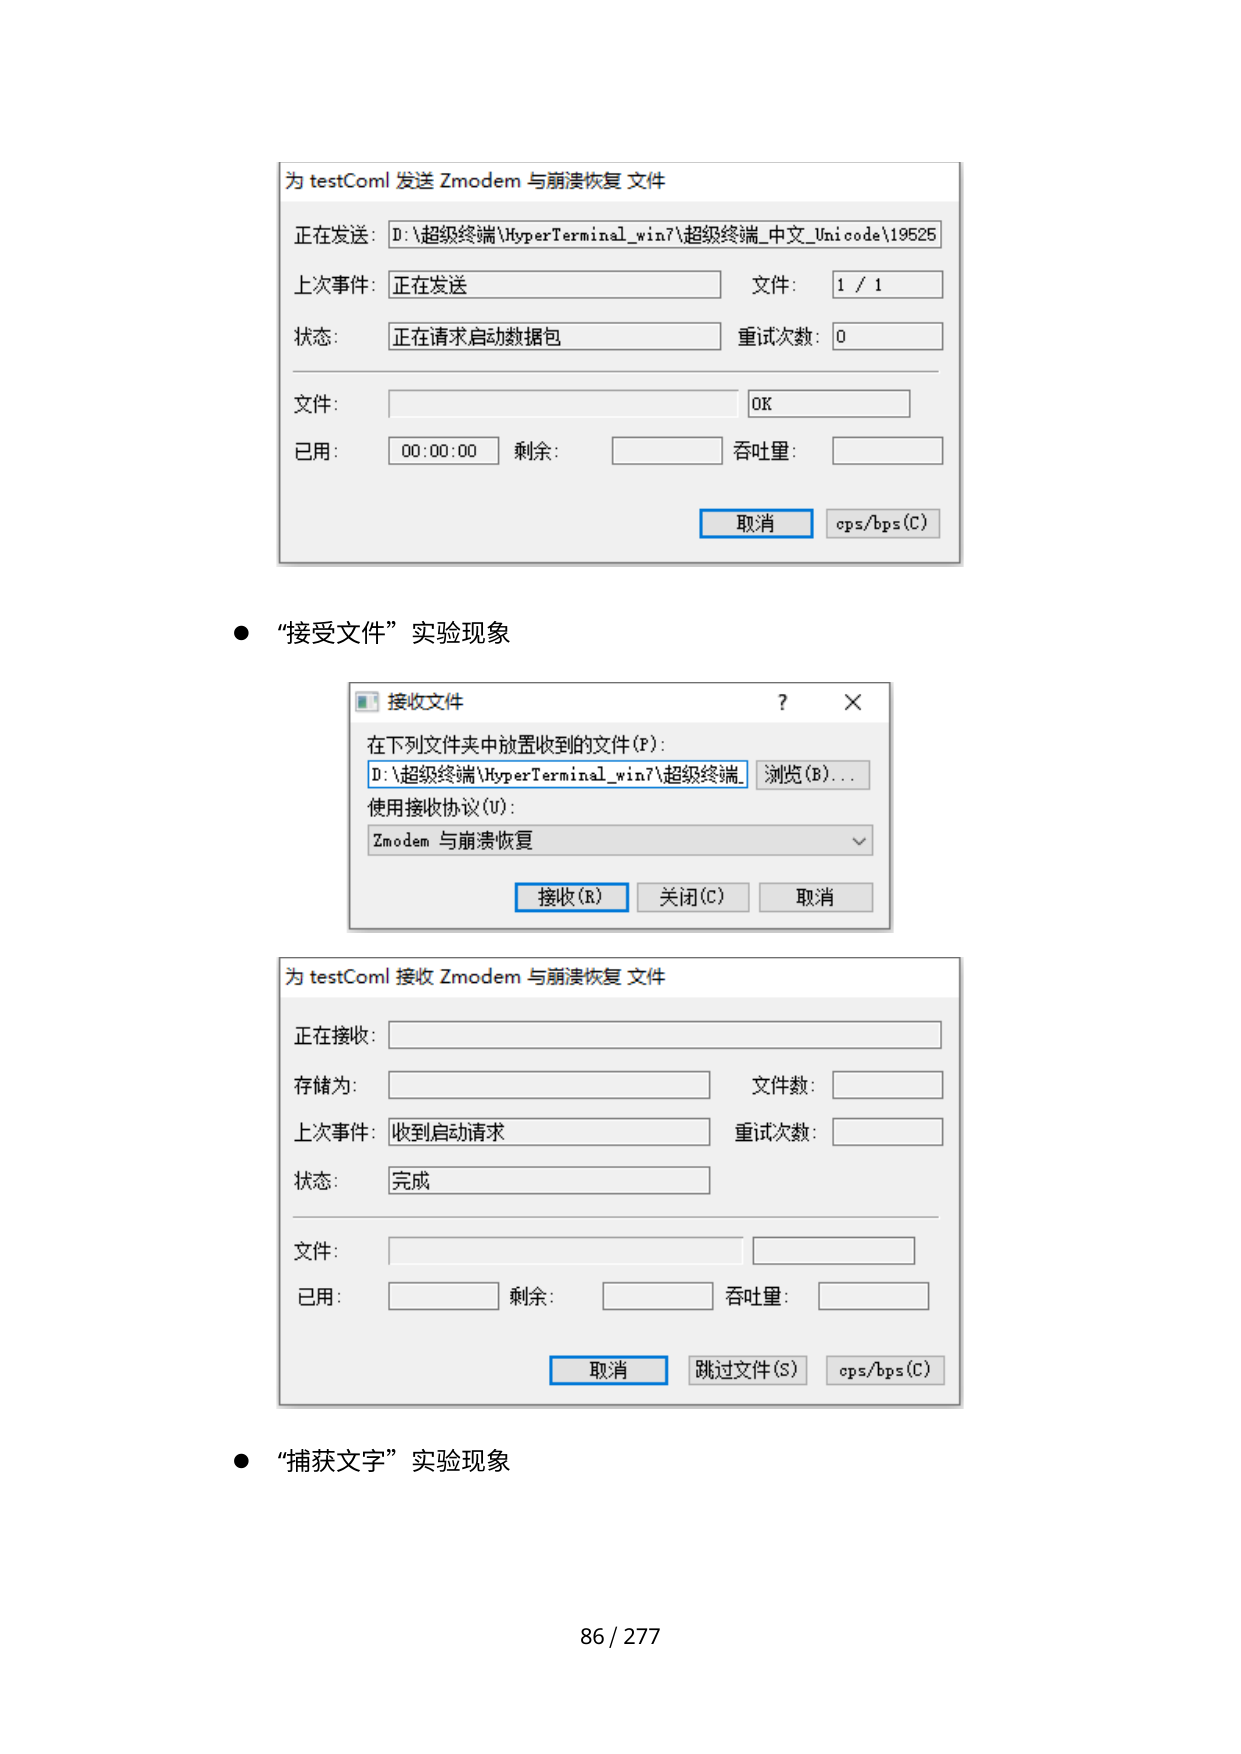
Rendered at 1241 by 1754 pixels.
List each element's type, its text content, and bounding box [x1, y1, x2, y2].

picture [346, 682, 894, 933]
list “捕获文字”实验现象 [232, 1427, 1053, 1492]
list “接受文件”实验现象 [232, 599, 1053, 664]
picture [276, 957, 964, 1409]
picture [276, 162, 964, 567]
